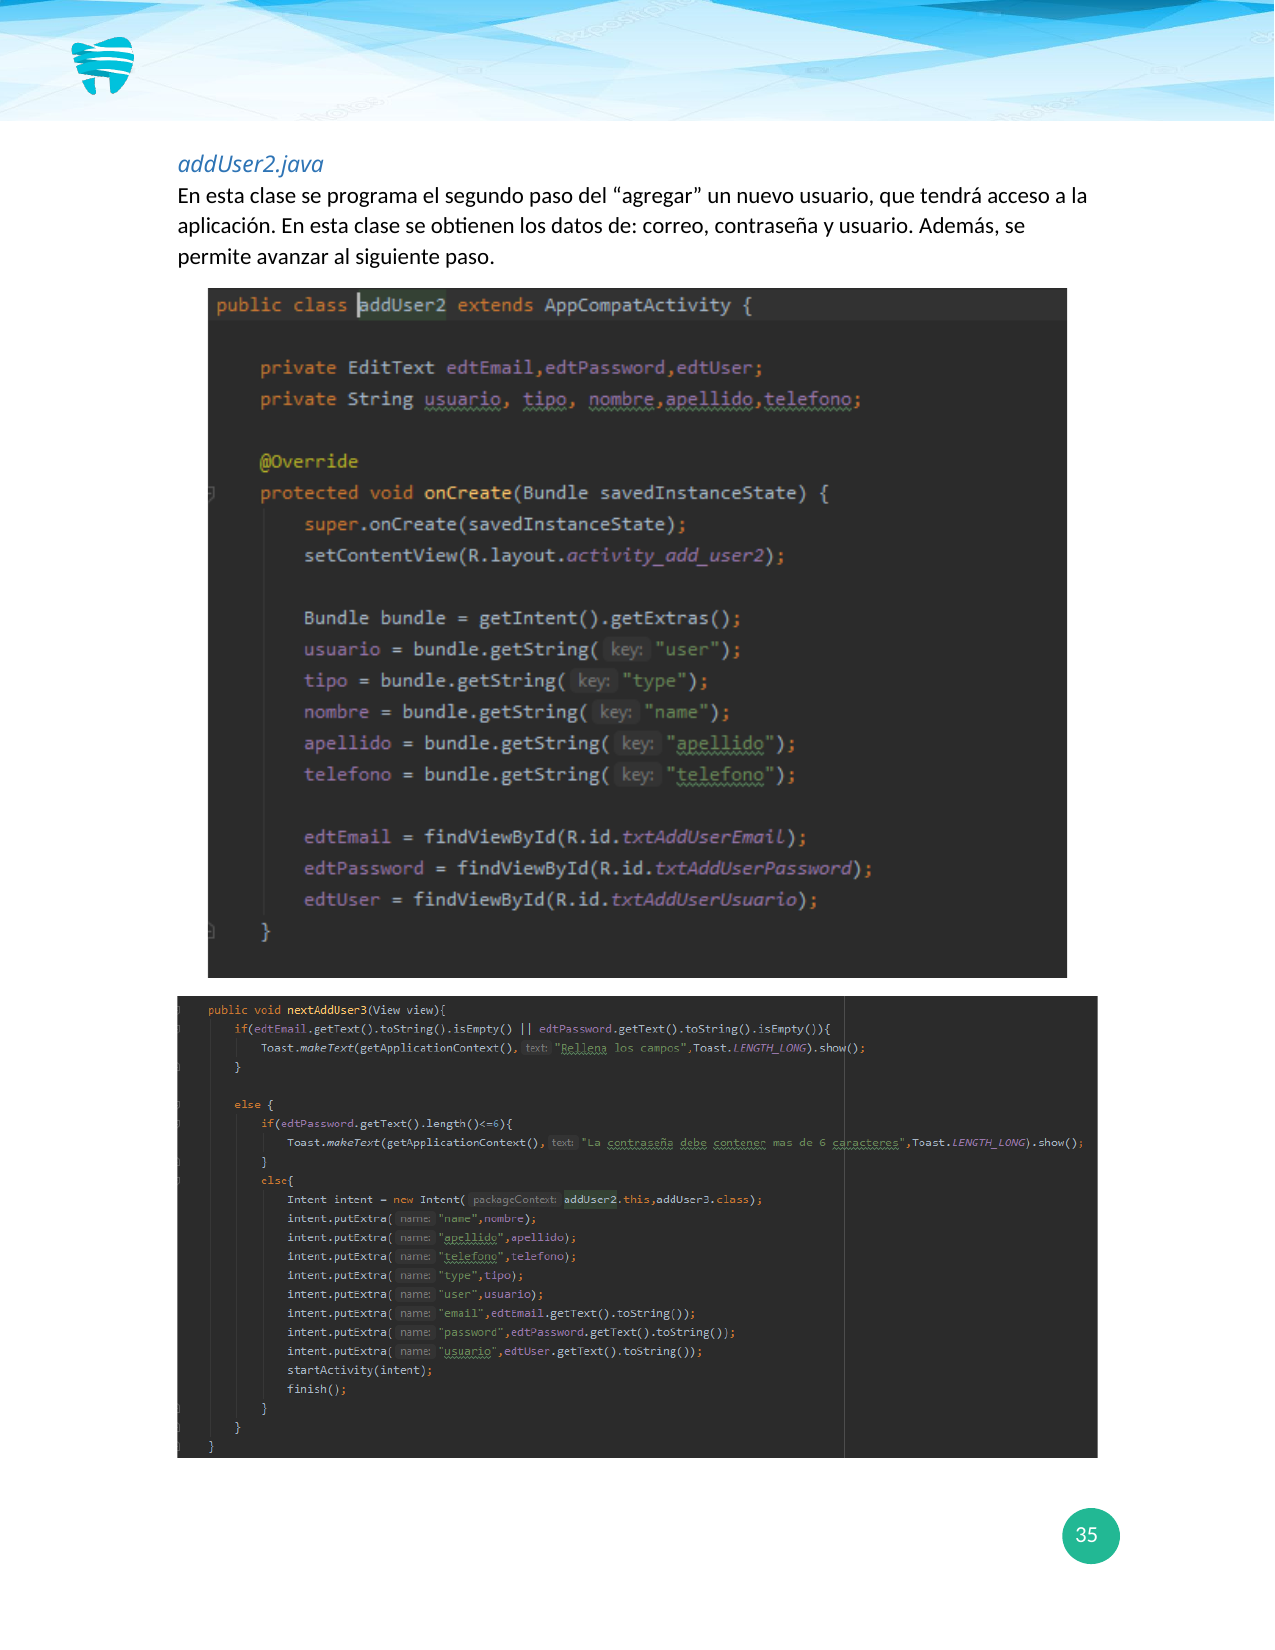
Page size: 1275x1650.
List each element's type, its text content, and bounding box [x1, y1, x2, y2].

text En esta clase se programa el segundo paso del “agregar” un nuevo usuario, que tendrá acceso a la aplicación. En esta clase se obtienen los datos de: correo, contraseña y usuario. Además, se permite avanzar al siguiente paso. [177, 181, 1098, 270]
subtitle addUser2.java [177, 148, 1098, 179]
picture [177, 996, 1098, 1458]
picture [0, 0, 1274, 121]
picture [207, 288, 1068, 978]
